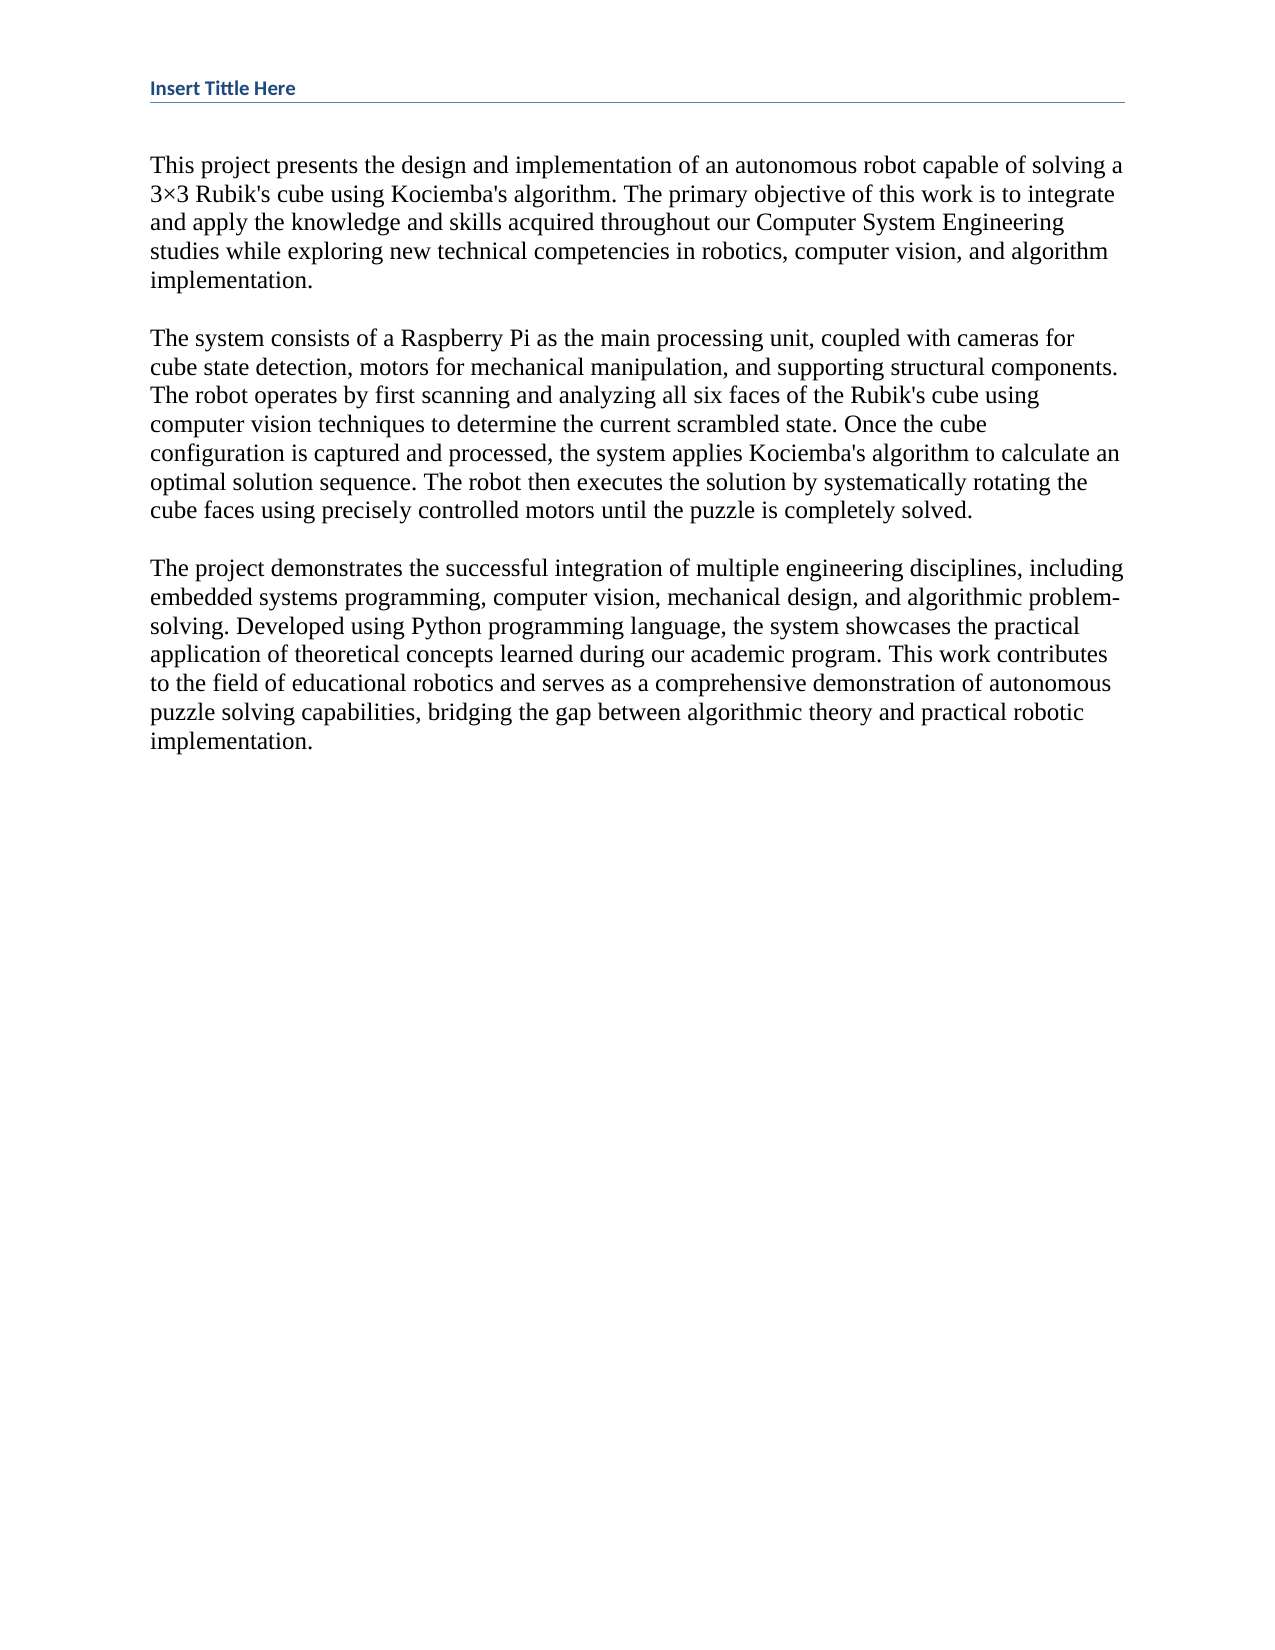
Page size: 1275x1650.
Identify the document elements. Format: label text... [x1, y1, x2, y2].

text The project demonstrates the successful integration of multiple engineering disciplines, including embedded systems programming, computer vision, mechanical design, and algorithmic problem-solving. Developed using Python programming language, the system showcases the practical application of theoretical concepts learned during our academic program. This work contributes to the field of educational robotics and serves as a comprehensive demonstration of autonomous puzzle solving capabilities, bridging the gap between algorithmic theory and practical robotic implementation. [150, 553, 1125, 754]
text This project presents the design and implementation of an autonomous robot capable of solving a 3×3 Rubik's cube using Kociemba's algorithm. The primary objective of this work is to integrate and apply the knowledge and skills acquired throughout our Computer System Engineering studies while exploring new technical competencies in robotics, computer vision, and algorithm implementation. [150, 150, 1125, 294]
text The system consists of a Raspberry Pi as the main processing unit, coupled with cameras for cube state detection, motors for mechanical manipulation, and supporting structural components. The robot operates by first scanning and analyzing all six faces of the Rubik's cube using computer vision techniques to determine the current scrambled state. Once the cube configuration is captured and processed, the system applies Kociemba's algorithm to calculate an optimal solution sequence. The robot then executes the solution by systematically rotating the cube faces using precisely controlled motors until the puzzle is completely solved. [150, 323, 1125, 524]
